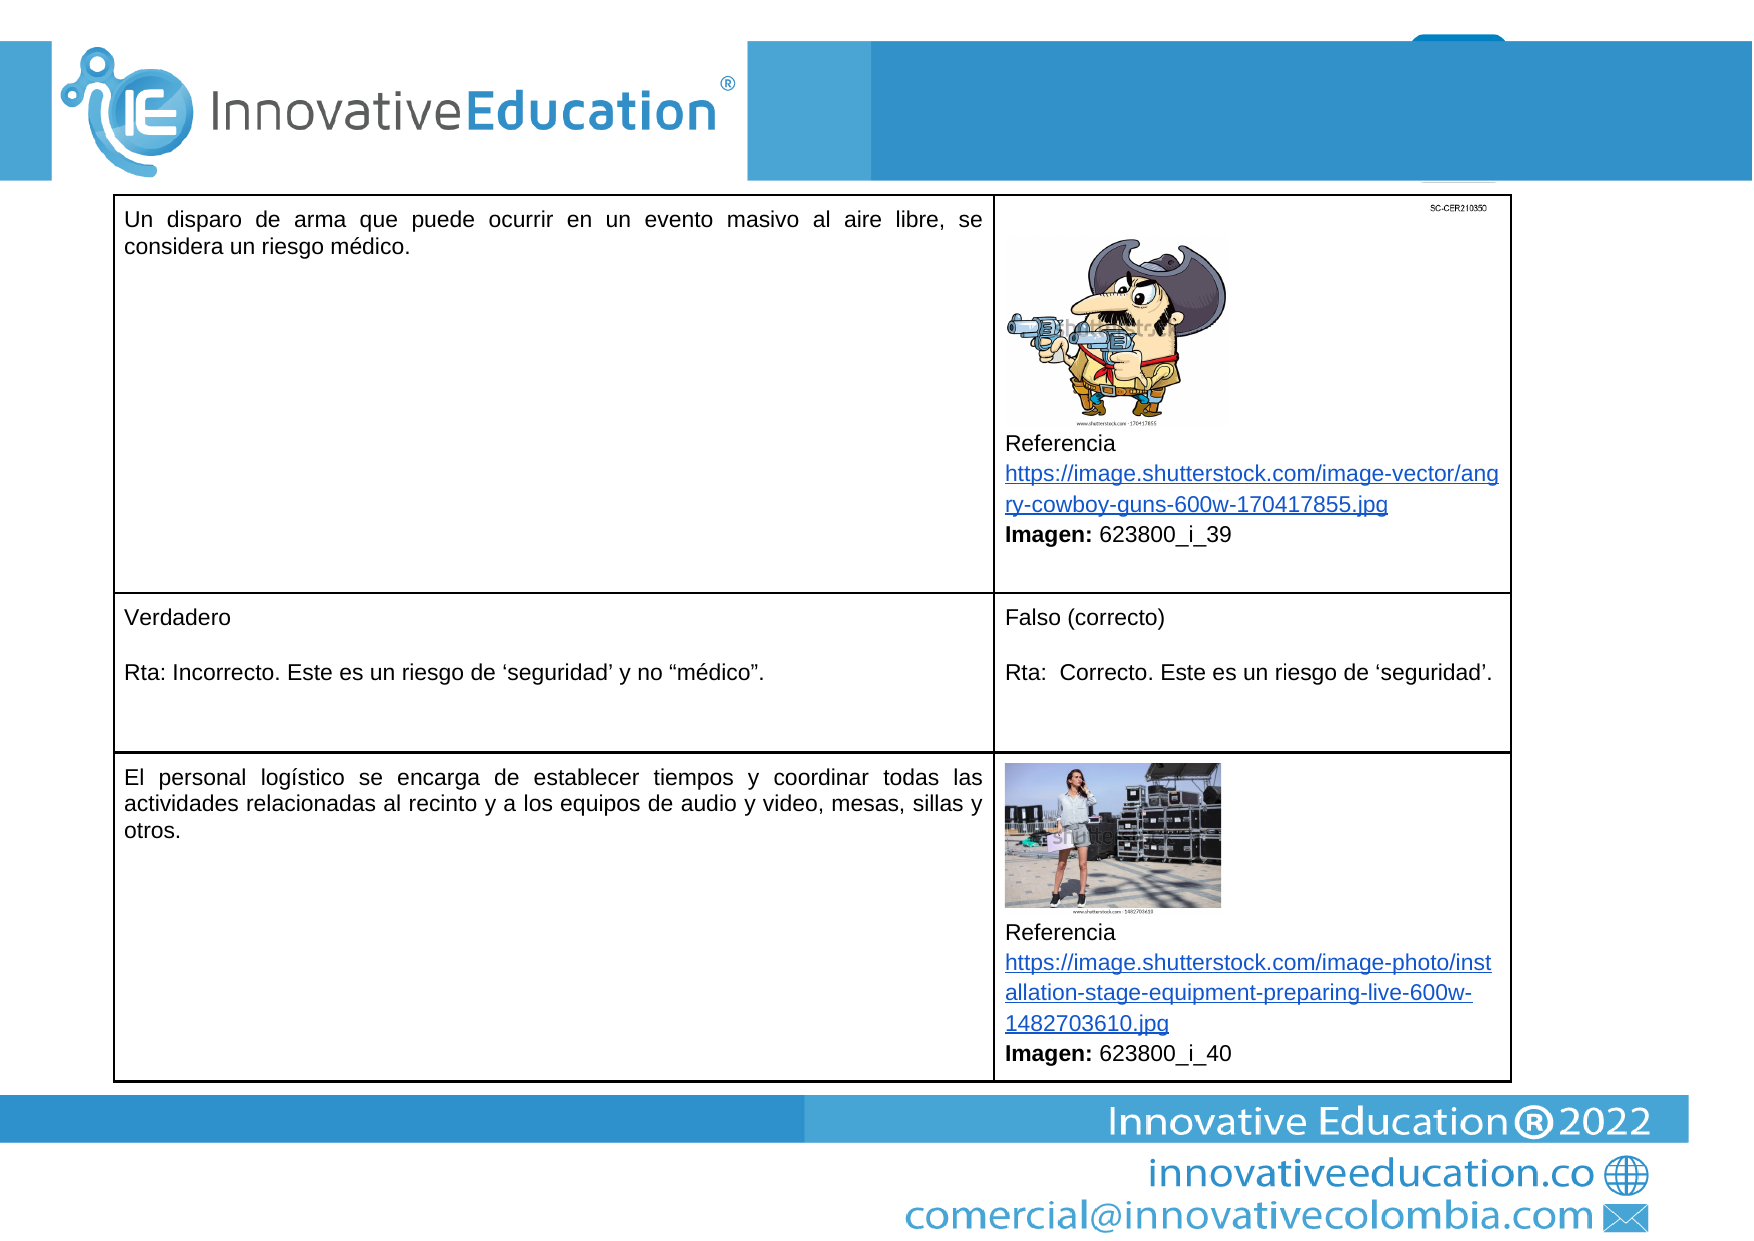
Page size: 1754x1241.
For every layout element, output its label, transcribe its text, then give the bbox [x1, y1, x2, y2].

table_cell Verdadero Rta: Incorrecto. Este es un riesgo de ‘seguridad’ y no “médico”. [115, 594, 993, 751]
table_cell Falso (correcto) Rta: Correcto. Este es un riesgo de ‘seguridad’. [995, 594, 1510, 751]
table_cell Referencia https://image.shutterstock.com/image-vector/angry-cowboy-guns-600w-170417855.jpg Imagen: 623800_i_39 [995, 196, 1510, 592]
picture [0, 28, 1752, 194]
picture [1004, 763, 1222, 915]
table_cell El personal logístico se encarga de establecer tiempos y coordinar todas las actividades relacionadas al recinto y a los equipos de audio y video, mesas, sillas y otros. [115, 754, 993, 1080]
picture [1004, 236, 1229, 427]
table_cell Un disparo de arma que puede ocurrir en un evento masivo al aire libre, se considera un riesgo médico. [115, 196, 993, 592]
picture [0, 1093, 1689, 1239]
table_cell Referencia https://image.shutterstock.com/image-photo/installation-stage-equipment-preparing-live-600w-1482703610.jpg Imagen: 623800_i_40 [995, 754, 1510, 1080]
